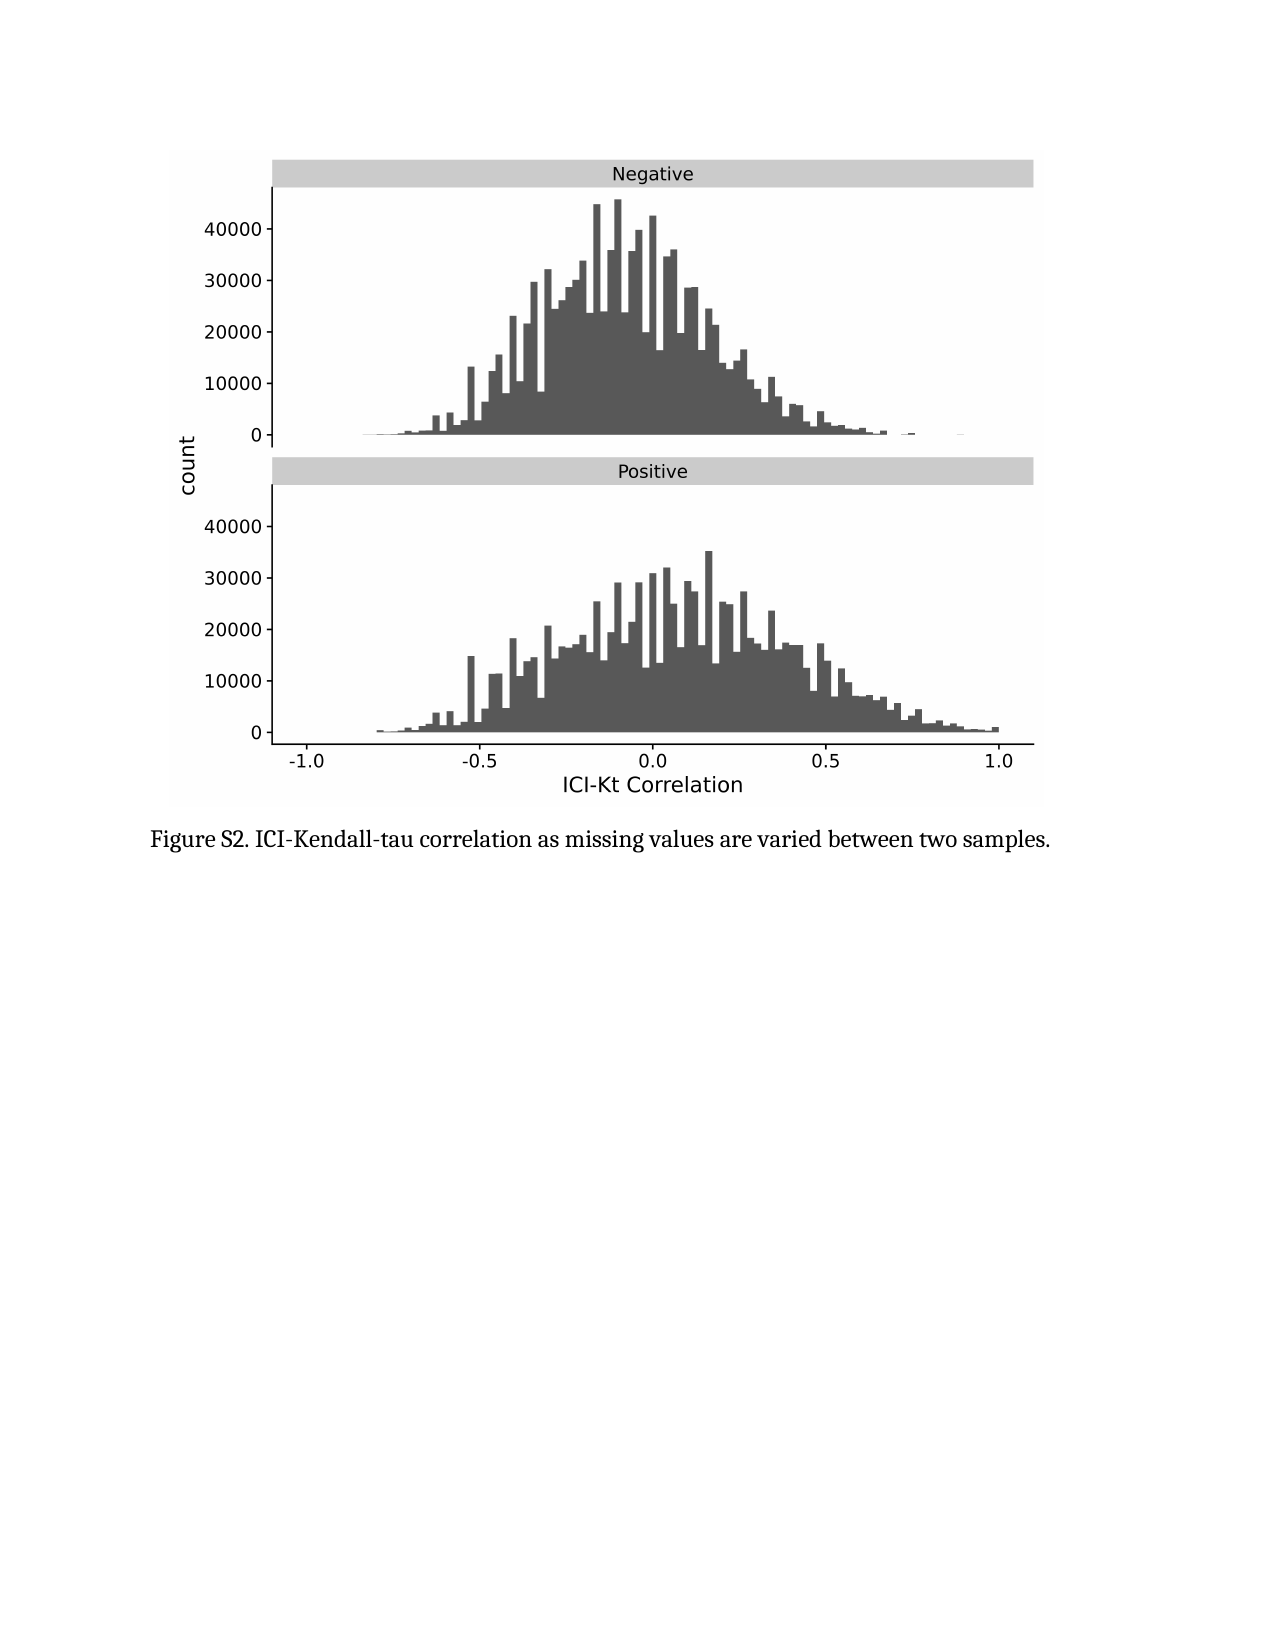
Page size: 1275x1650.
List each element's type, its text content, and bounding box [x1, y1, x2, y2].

text Figure S2. ICI-Kendall-tau correlation as missing values are varied between two samples. [150, 825, 1125, 854]
picture [168, 150, 1044, 807]
